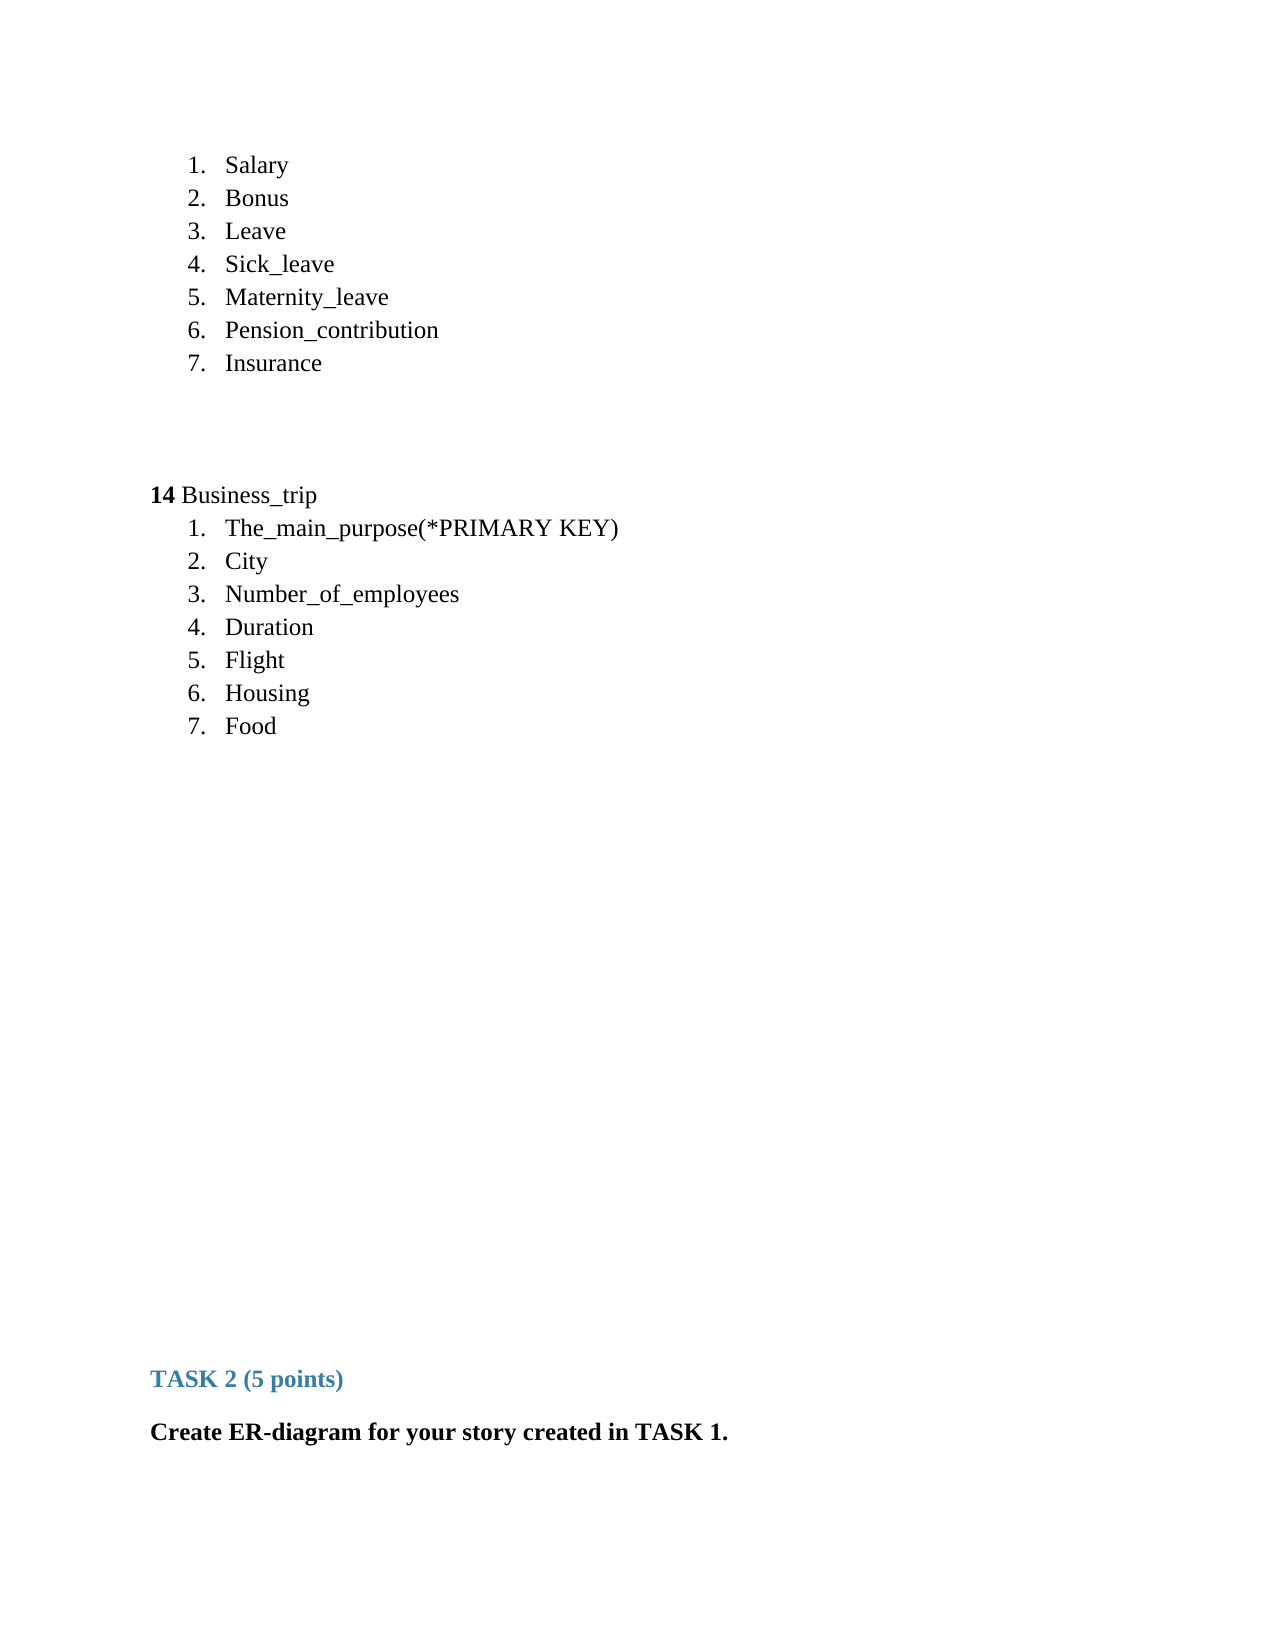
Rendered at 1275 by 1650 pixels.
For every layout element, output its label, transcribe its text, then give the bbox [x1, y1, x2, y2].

text Create ER-diagram for your story created in TASK 1. [150, 1417, 1125, 1446]
list Maternity_leave [187, 282, 1125, 311]
text TASK 2 (5 points) [150, 1364, 1125, 1392]
list Salary [187, 150, 1125, 179]
list Insurance [187, 348, 1125, 377]
list Flight [187, 645, 1125, 674]
list Sick_leave [187, 249, 1125, 278]
list City [187, 546, 1125, 575]
list Housing [187, 678, 1125, 707]
list Pension_contribution [187, 315, 1125, 344]
list Leave [187, 216, 1125, 245]
text 14 Business_trip [150, 480, 1125, 509]
list The_main_purpose(*PRIMARY KEY) [187, 513, 1125, 542]
list Bonus [187, 183, 1125, 212]
list Number_of_employees [187, 579, 1125, 608]
list Duration [187, 612, 1125, 641]
list Food [187, 711, 1125, 740]
